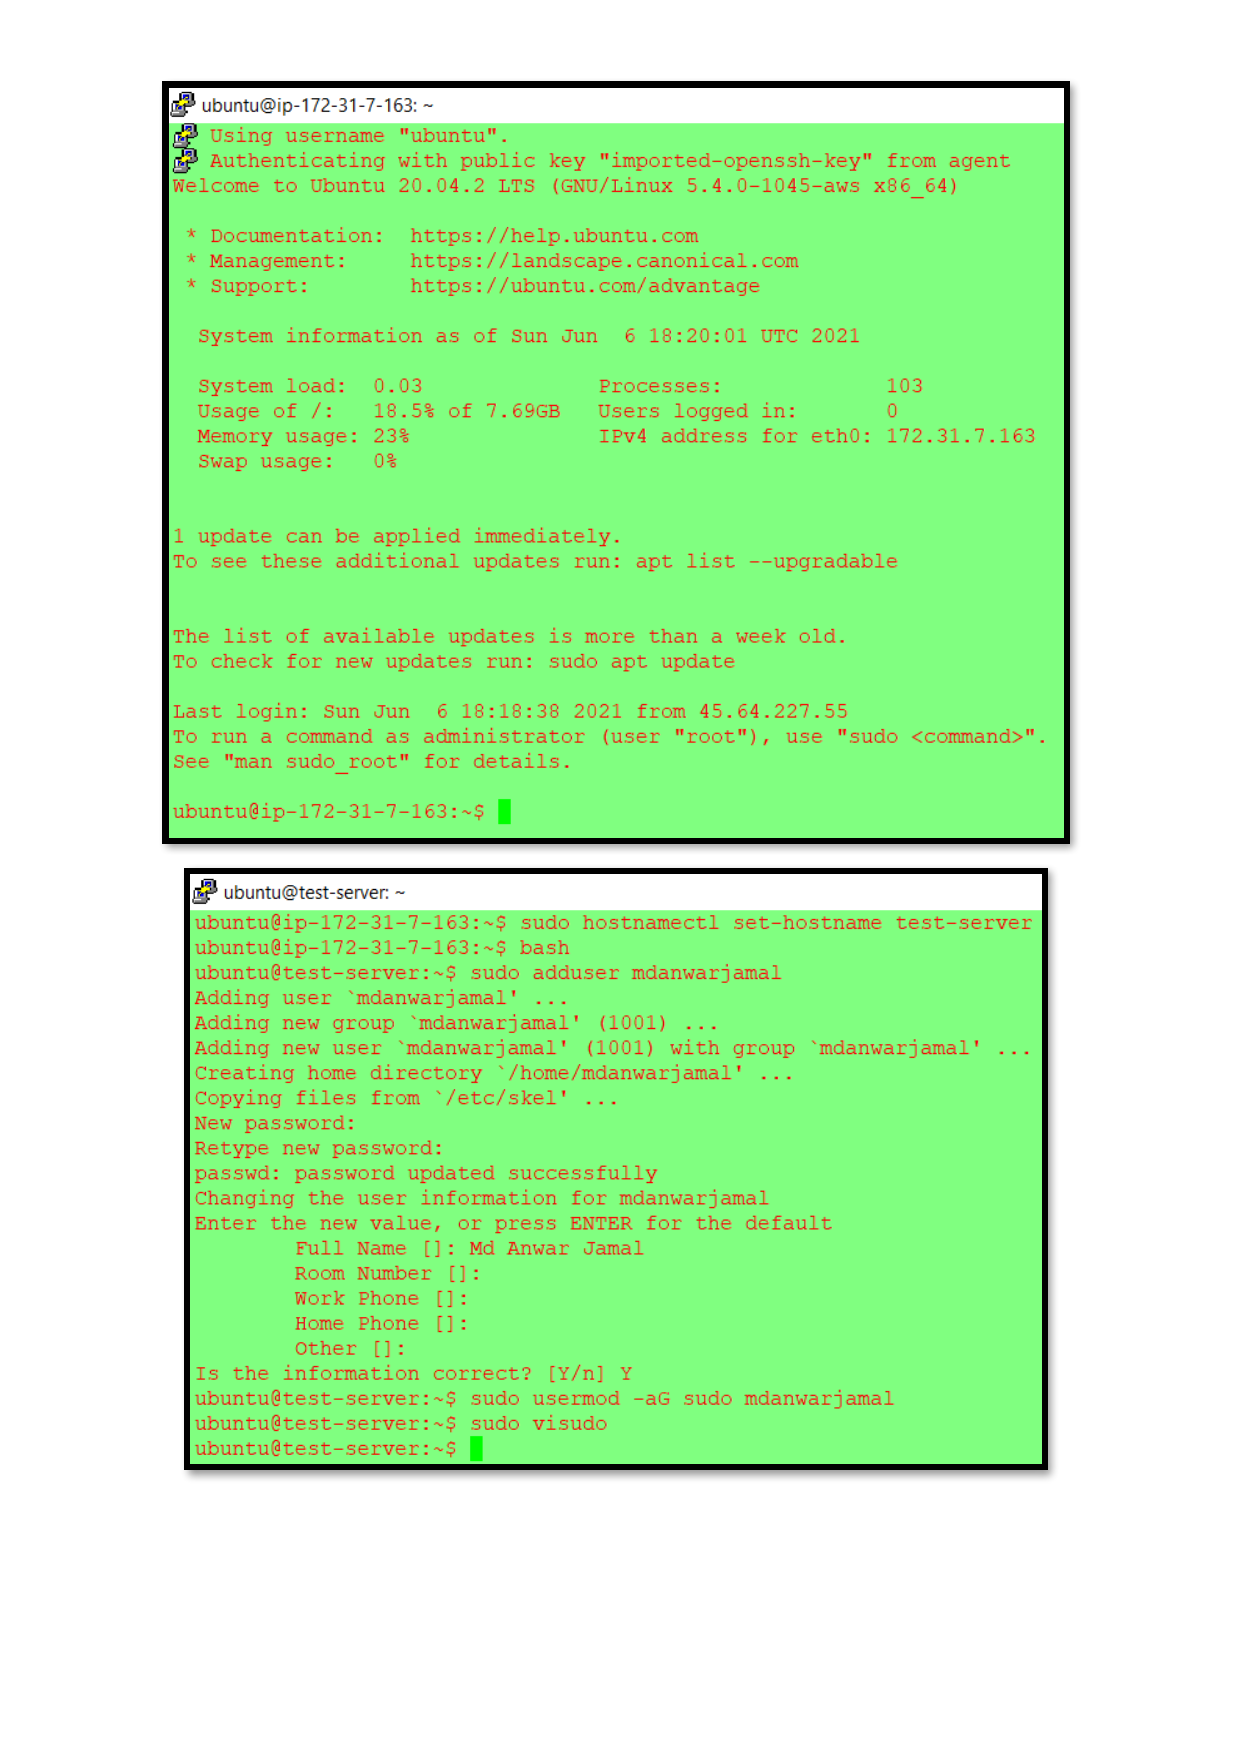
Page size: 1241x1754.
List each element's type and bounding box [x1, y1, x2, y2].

picture [169, 88, 1064, 838]
picture [190, 874, 1042, 1464]
